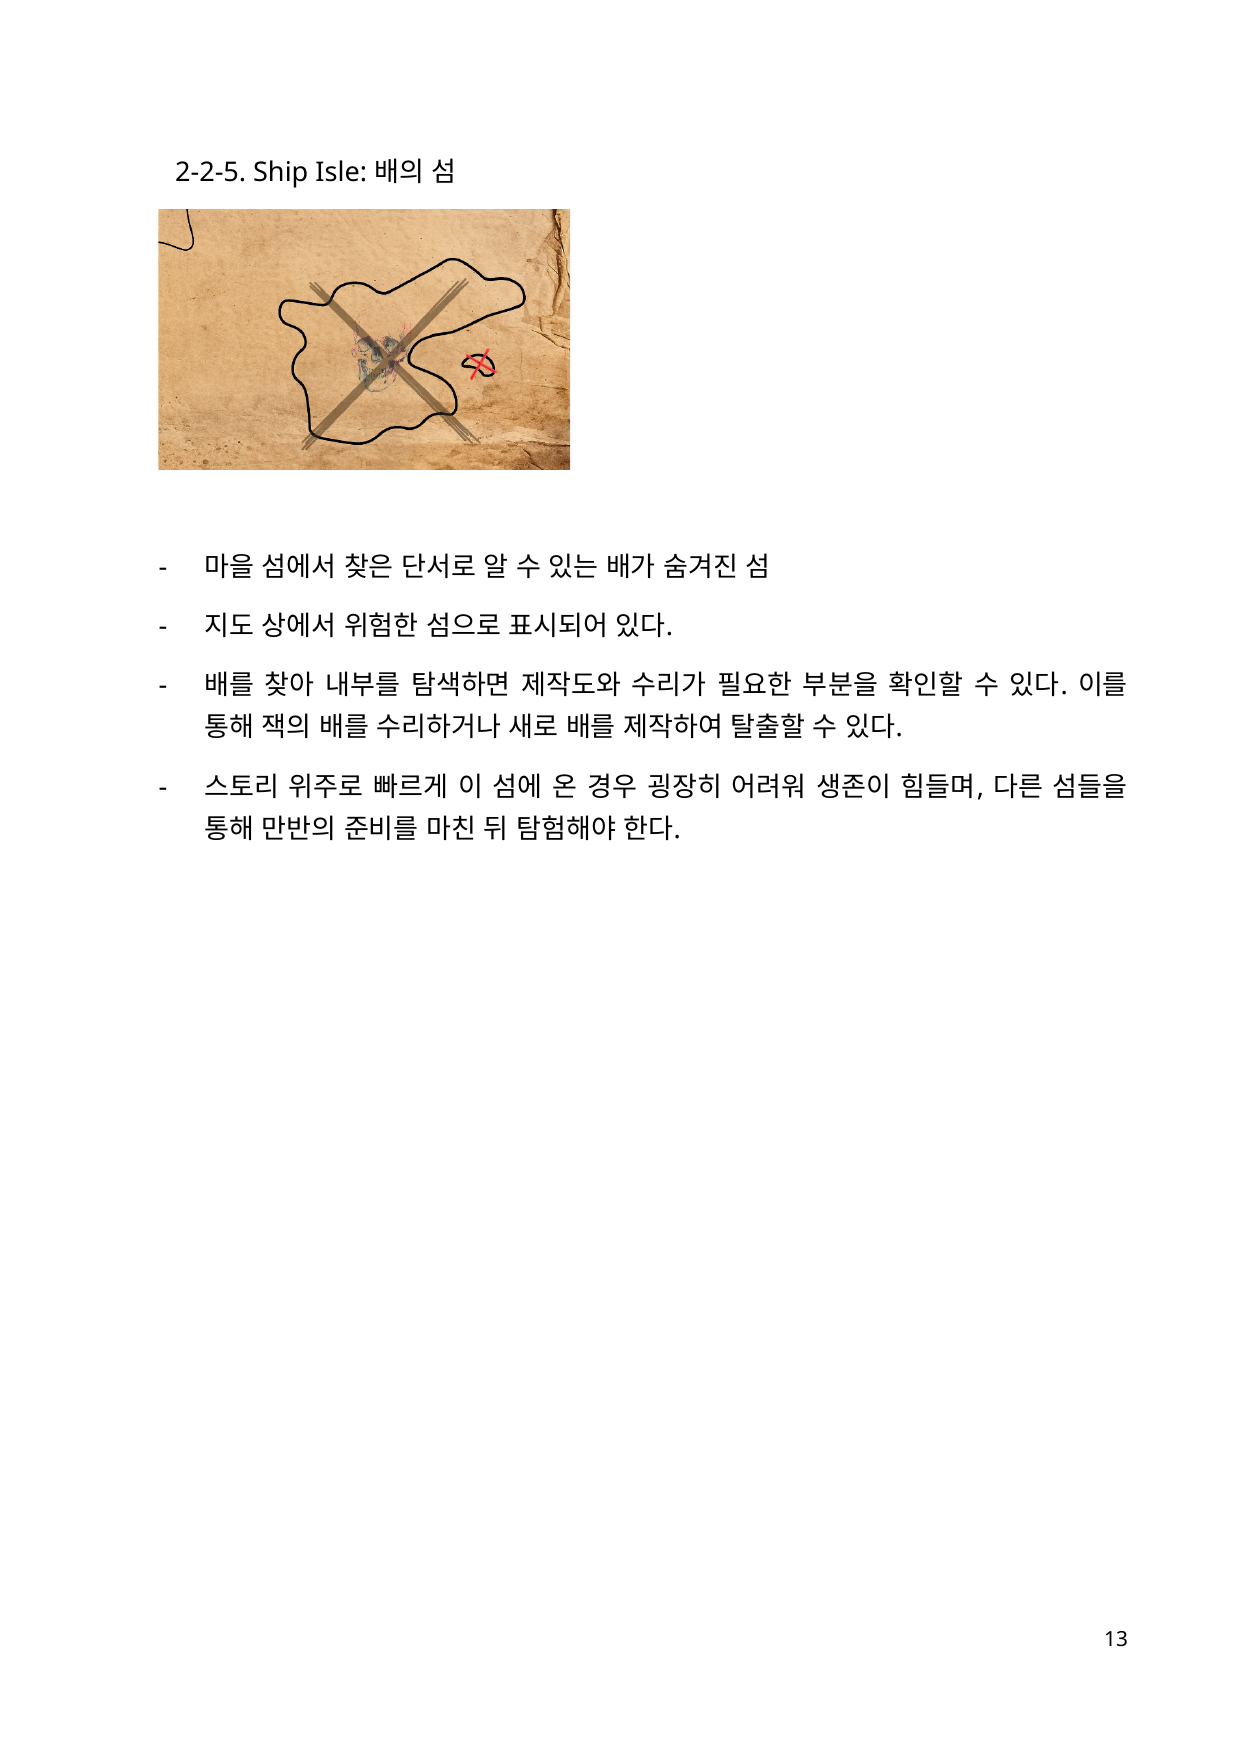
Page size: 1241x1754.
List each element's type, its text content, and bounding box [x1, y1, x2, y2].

list 배를 찾아 내부를 탐색하면 제작도와 수리가 필요한 부분을 확인할 수 있다. 이를 통해 잭의 배를 수리하거나 새로 배를 제작하여 탈출할 수 있다. [158, 663, 1128, 745]
picture [158, 209, 571, 470]
list 지도 상에서 위험한 섬으로 표시되어 있다. [158, 604, 1128, 643]
list 스토리 위주로 빠르게 이 섬에 온 경우 굉장히 어려워 생존이 힘들며, 다른 섬들을 통해 만반의 준비를 마친 뒤 탐험해야 한다. [158, 764, 1128, 846]
subtitle 2-2-5. Ship Isle: 배의 섬 [175, 150, 1128, 189]
list 마을 섬에서 찾은 단서로 알 수 있는 배가 숨겨진 섬 [158, 544, 1128, 584]
